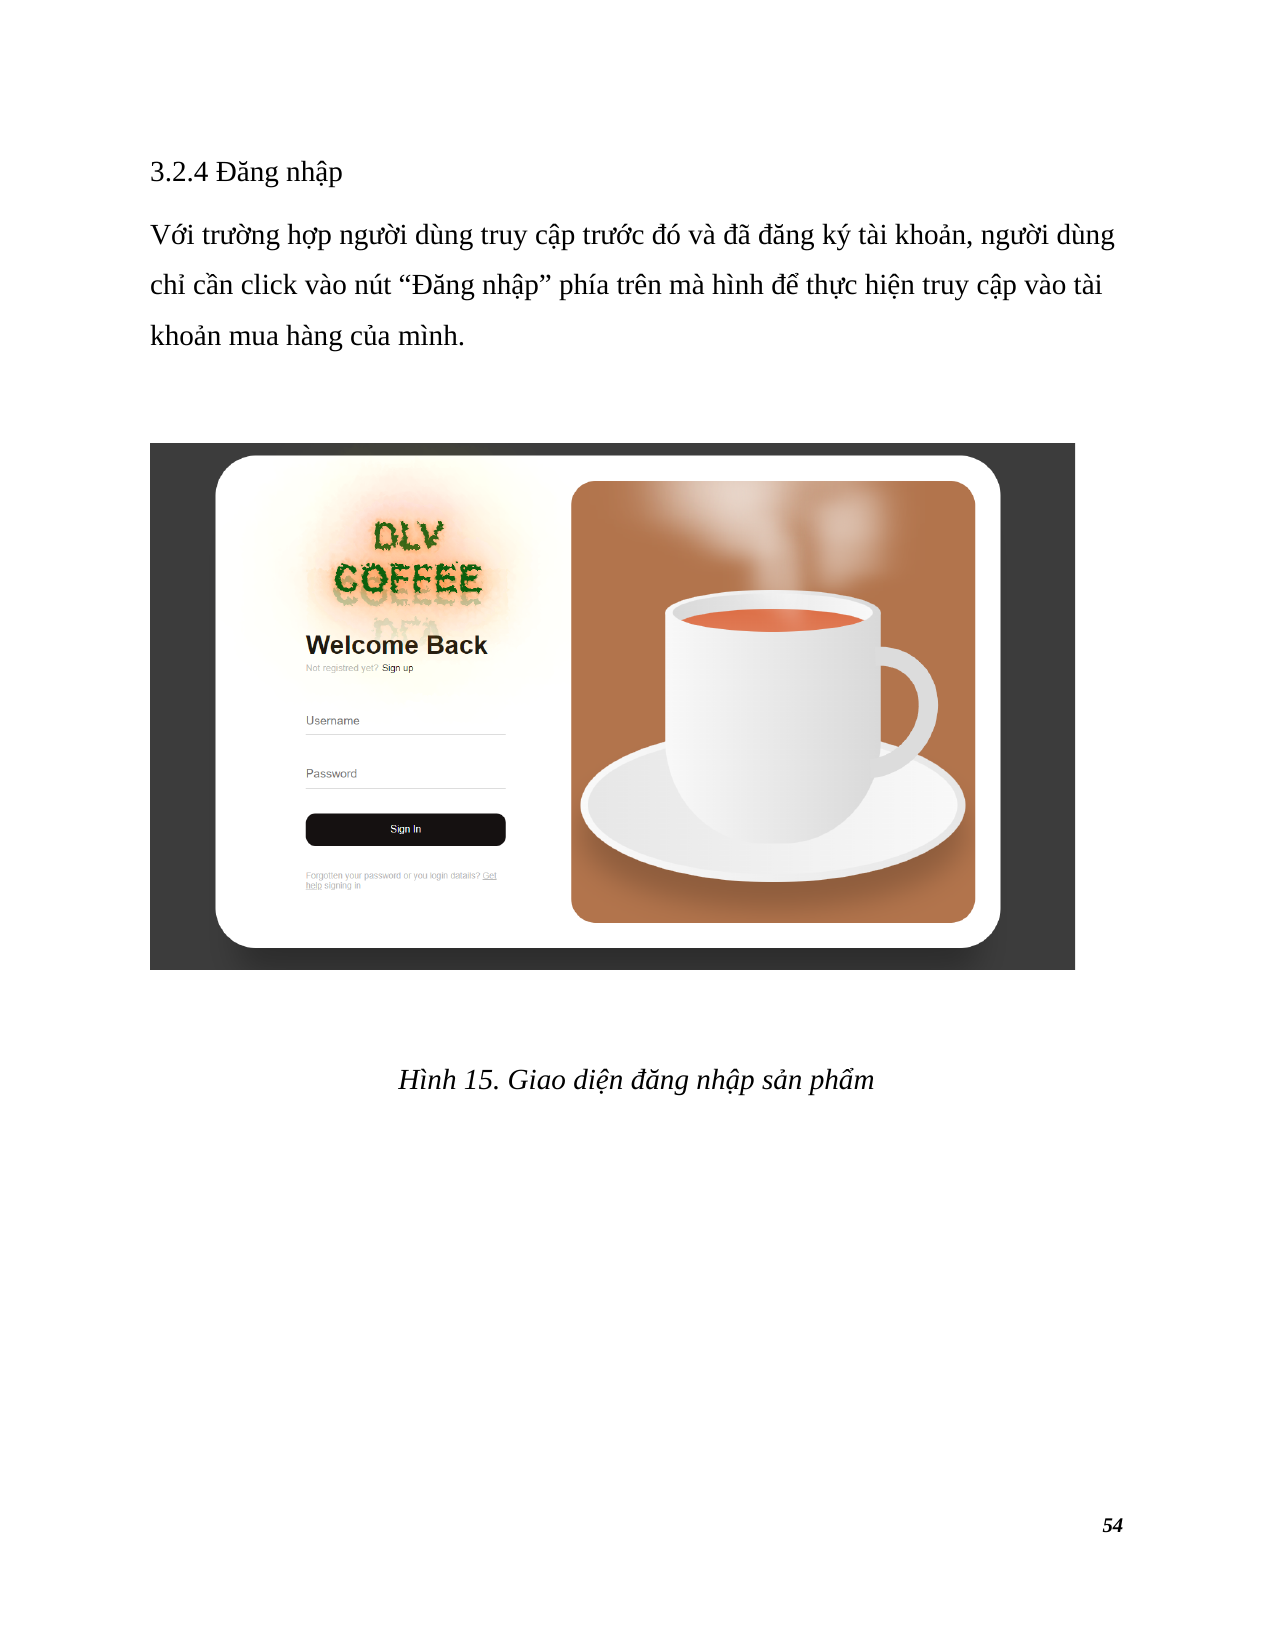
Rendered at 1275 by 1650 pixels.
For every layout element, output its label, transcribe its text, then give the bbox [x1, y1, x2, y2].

subtitle 3.2.4 Đăng nhập [150, 154, 1125, 188]
text Với trường hợp người dùng truy cập trước đó và đã đăng ký tài khoản, người dùng chỉ cần click vào nút “Đăng nhập” phía trên mà hình để thực hiện truy cập vào tài khoản mua hàng của mình. [150, 217, 1125, 351]
picture [150, 443, 1075, 970]
